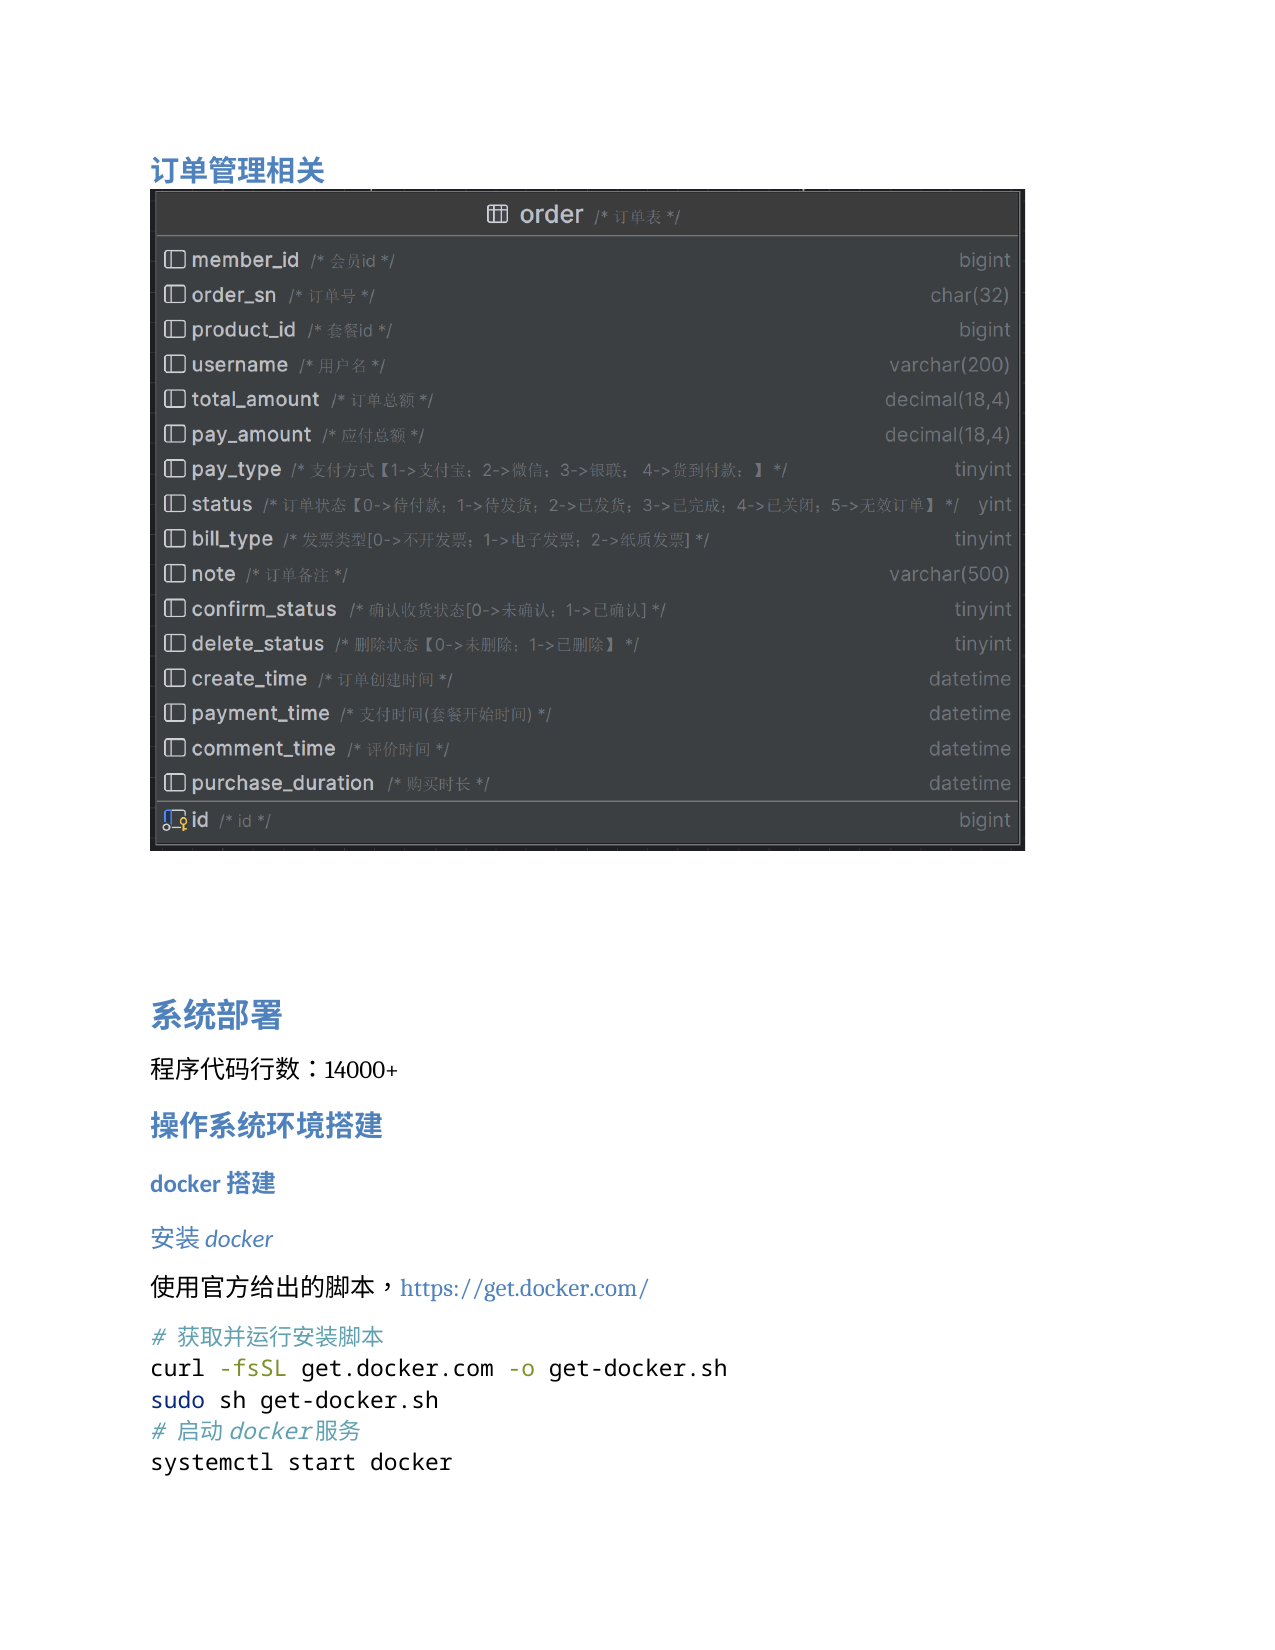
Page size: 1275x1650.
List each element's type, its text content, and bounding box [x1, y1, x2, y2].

subtitle 订单管理相关 [150, 150, 1125, 190]
text 使用官方给出的脚本，https://get.docker.com/ [150, 1273, 1125, 1302]
subtitle 操作系统环境搭建 [150, 1105, 1125, 1145]
subtitle 安装docker [150, 1221, 1125, 1255]
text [150, 1321, 1125, 1477]
text 程序代码行数：14000+ [150, 1056, 1125, 1084]
subtitle 系统部署 [150, 992, 1125, 1037]
picture [150, 189, 1025, 851]
subtitle docker搭建 [150, 1166, 1125, 1200]
